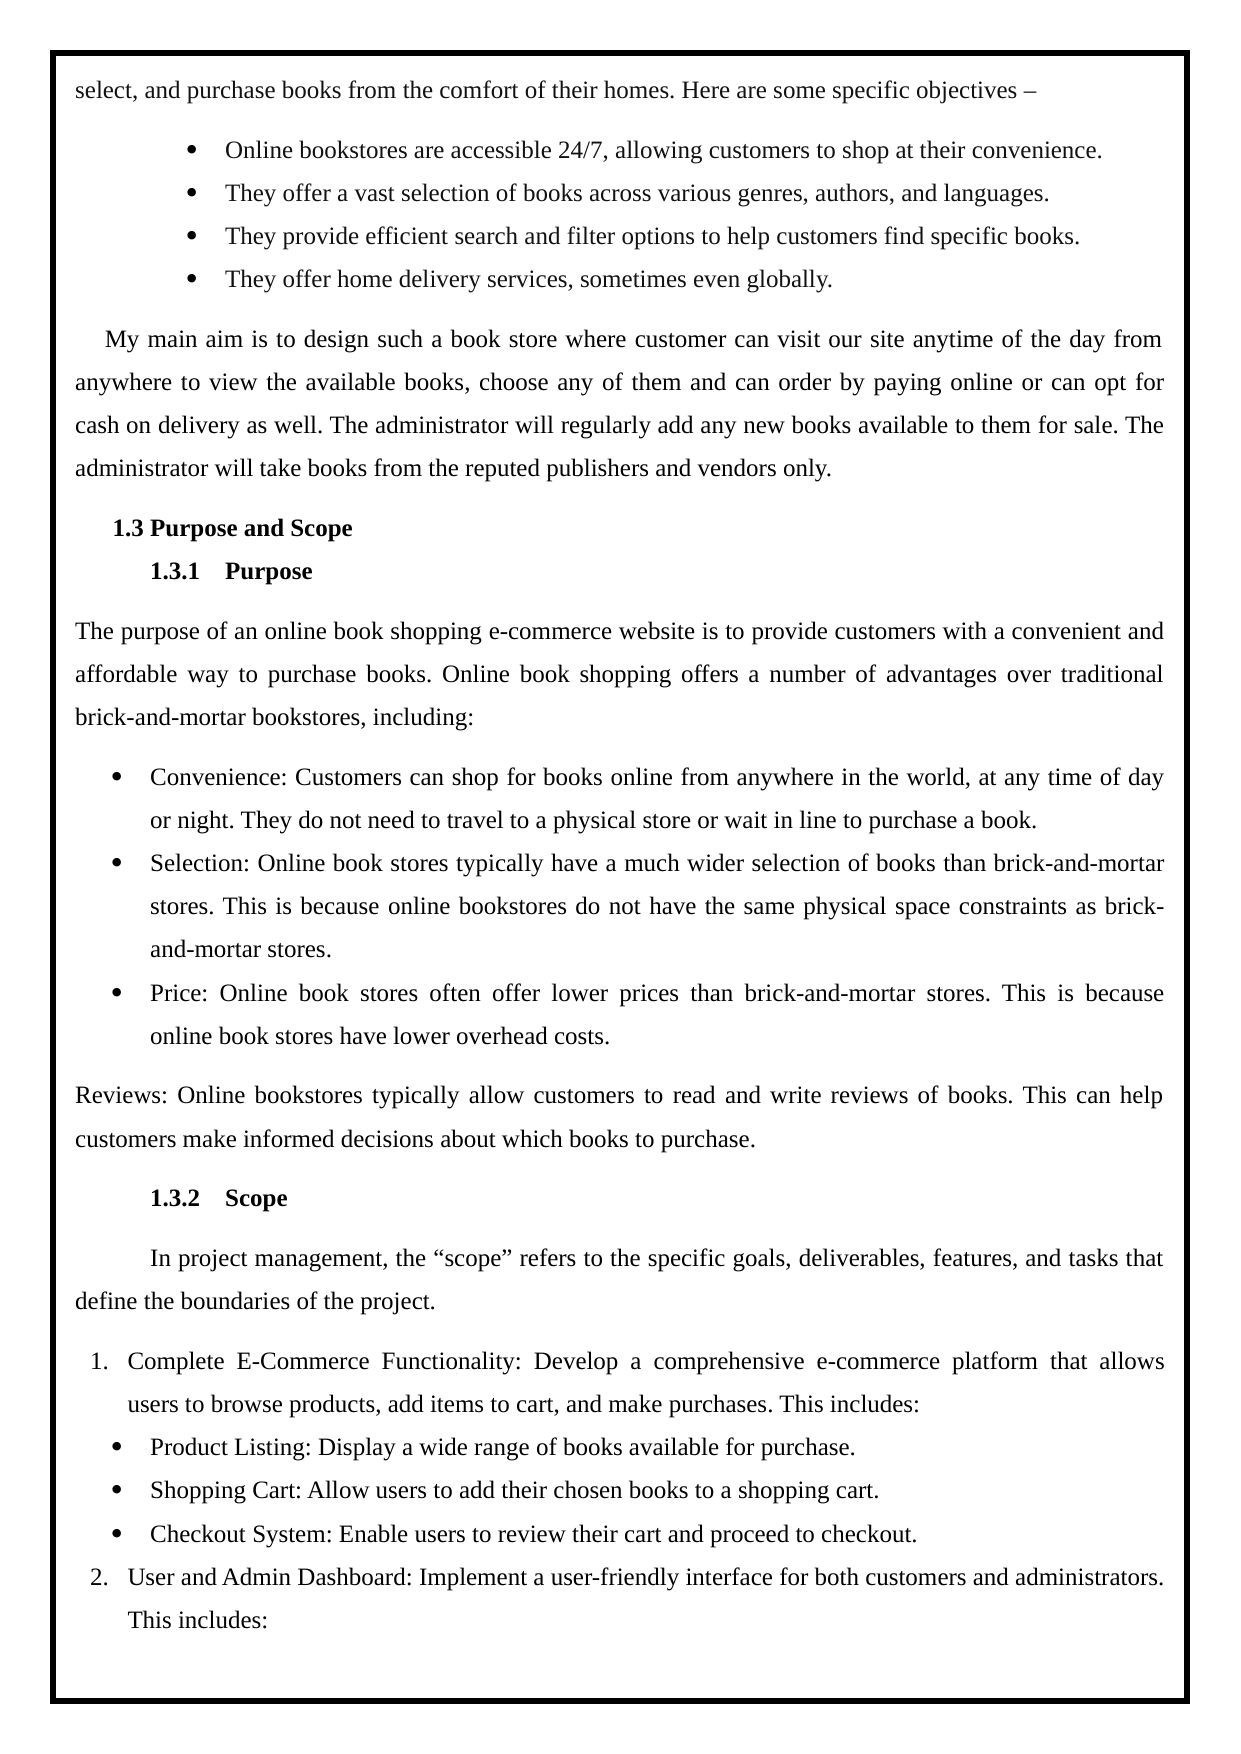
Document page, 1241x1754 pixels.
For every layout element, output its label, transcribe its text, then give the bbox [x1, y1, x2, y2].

list They offer a vast selection of books across various genres, authors, and languages. [187, 178, 1165, 207]
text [75, 75, 1165, 104]
list Price: Online book stores often offer lower prices than brick-and-mortar stores. This is because online book stores have lower overhead costs. [112, 978, 1165, 1049]
list Selection: Online book stores typically have a much wider selection of books than brick-and-mortar stores. This is because online bookstores do not have the same physical space constraints as brick-and-mortar stores. [112, 848, 1165, 963]
list Convenience: Customers can shop for books online from anywhere in the world, at any time of day or night. They do not need to travel to a physical store or wait in line to purchase a book. [112, 762, 1165, 834]
text In project management, the “scope” refers to the specific goals, deliverables, features, and tasks that define the boundaries of the project. [75, 1243, 1165, 1315]
list Purpose [150, 556, 1165, 585]
list Online bookstores are accessible 24/7, allowing customers to shop at their convenience. [187, 135, 1165, 163]
list Product Listing: Display a wide range of books available for purchase. [112, 1432, 1165, 1461]
text The purpose of an online book shopping e-commerce website is to provide customers with a convenient and affordable way to purchase books. Online book shopping offers a number of advantages over traditional brick-and-mortar bookstores, including: [75, 616, 1165, 731]
list User and Admin Dashboard: Implement a user-friendly interface for both customers and administrators. This includes: [90, 1562, 1165, 1634]
list Scope [150, 1183, 1165, 1212]
list Purpose and Scope [112, 513, 1165, 542]
text My main aim is to design such a book store where customer can visit our site anytime of the day from anywhere to view the available books, choose any of them and can order by paying online or can opt for cash on delivery as well. The administrator will regularly add any new books available to them for sale. The administrator will take books from the reputed publishers and vendors only. [75, 324, 1165, 482]
list They provide efficient search and filter options to help customers find specific books. [187, 221, 1165, 250]
text Reviews: Online bookstores typically allow customers to read and write reviews of books. This can help customers make informed decisions about which books to purchase. [75, 1081, 1165, 1152]
list Shopping Cart: Allow users to add their chosen books to a shopping cart. [112, 1476, 1165, 1504]
list Complete E-Commerce Functionality: Develop a comprehensive e-commerce platform that allows users to browse products, add items to cart, and make purchases. This includes: [90, 1346, 1165, 1418]
list Checkout System: Enable users to review their cart and proceed to checkout. [112, 1519, 1165, 1547]
list They offer home delivery services, sometimes even globally. [187, 264, 1165, 293]
